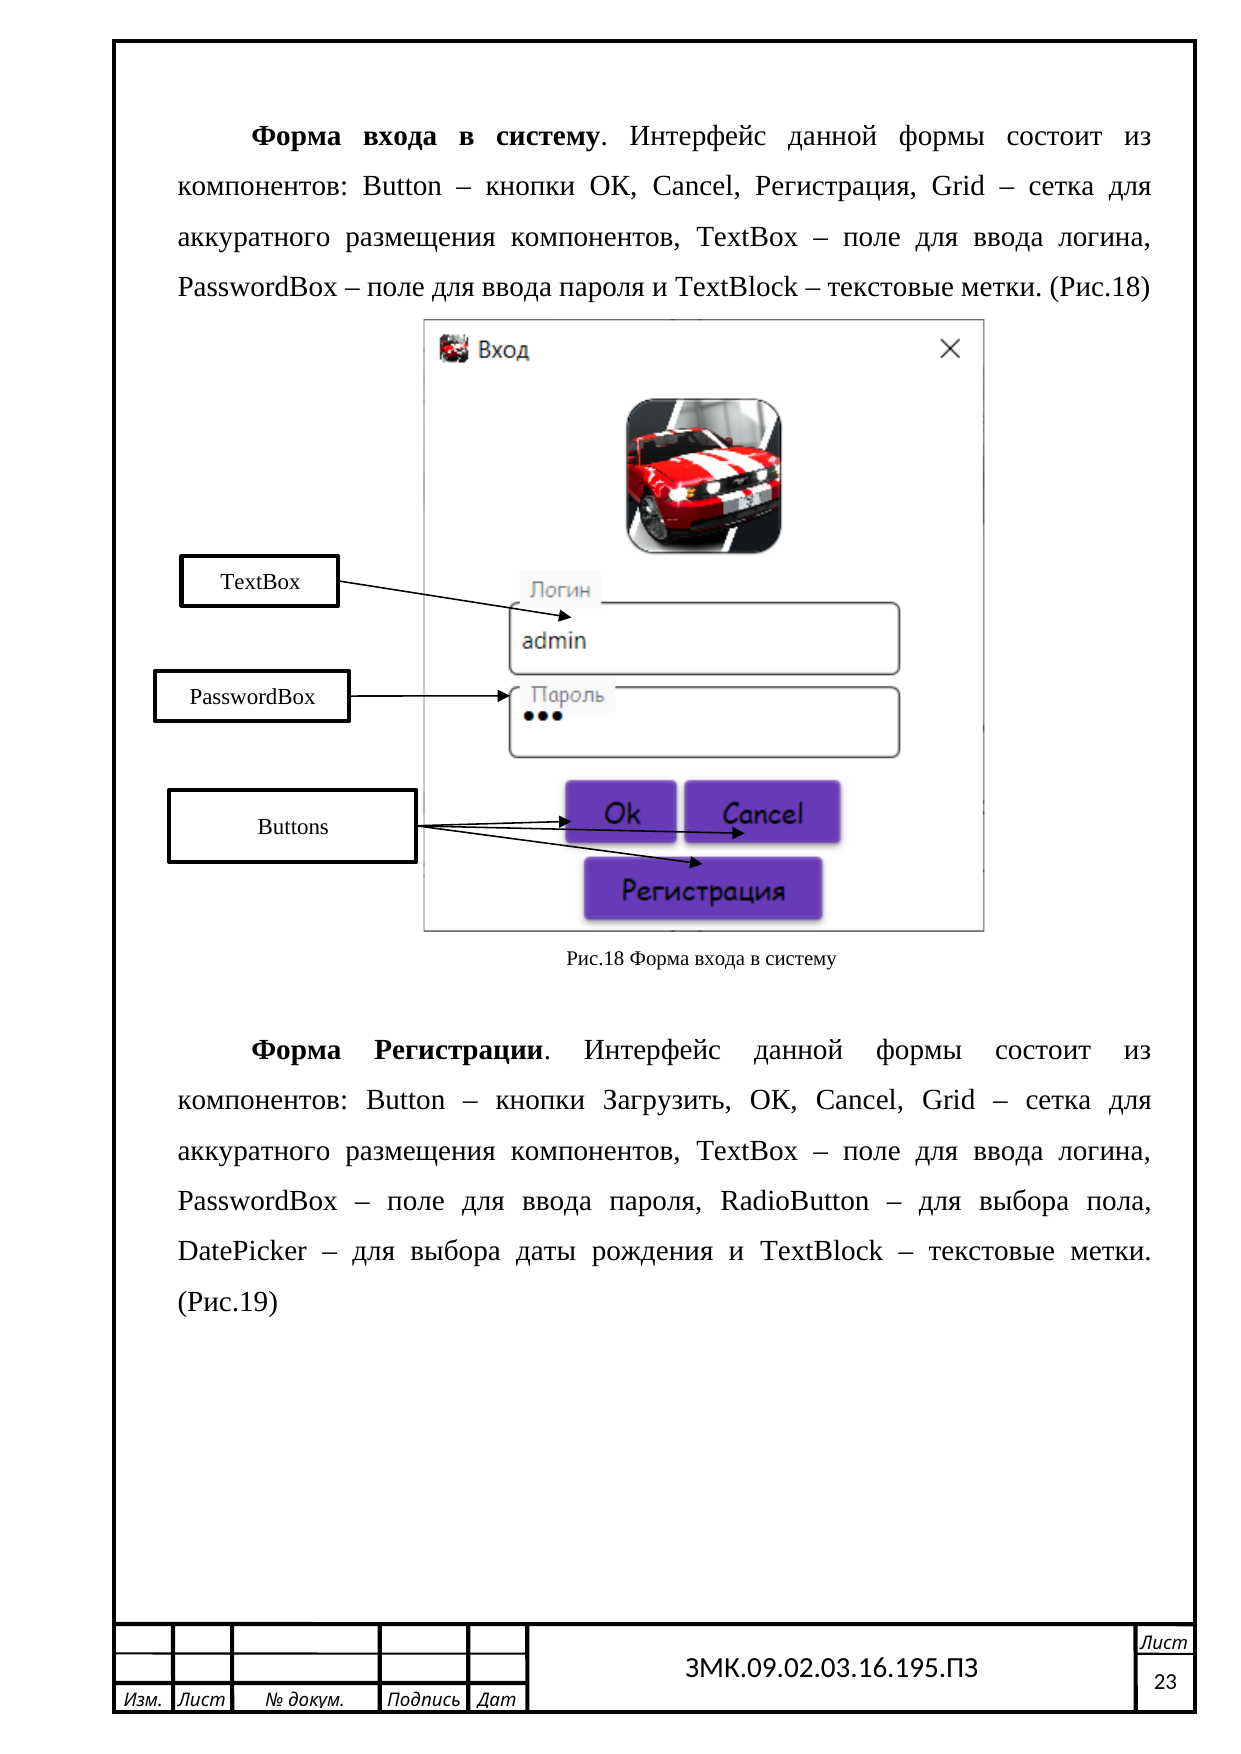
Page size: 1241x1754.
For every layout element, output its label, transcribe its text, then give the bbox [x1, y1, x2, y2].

picture [423, 319, 985, 932]
picture [470, 823, 559, 828]
text Форма Регистрации. Интерфейс данной формы состоит из компонентов: Button – кнопки Загрузить, ОК, Cancel, Grid – сетка для аккуратного размещения компонентов, TextBox – поле для ввода логина, PasswordBox – поле для ввода пароля, RadioButton – для выбора пола, DatePicker – для выбора даты рождения и TextBlock – текстовые метки. (Рис.19) [177, 1032, 1152, 1317]
text Рис.18 Форма входа в систему [177, 946, 1152, 970]
text Форма входа в систему. Интерфейс данной формы состоит из компонентов: Button – кнопки ОК, Cancel, Регистрация, Grid – сетка для аккуратного размещения компонентов, TextBox – поле для ввода логина, PasswordBox – поле для ввода пароля и TextBlock – текстовые метки. (Рис.18) [177, 118, 1152, 303]
